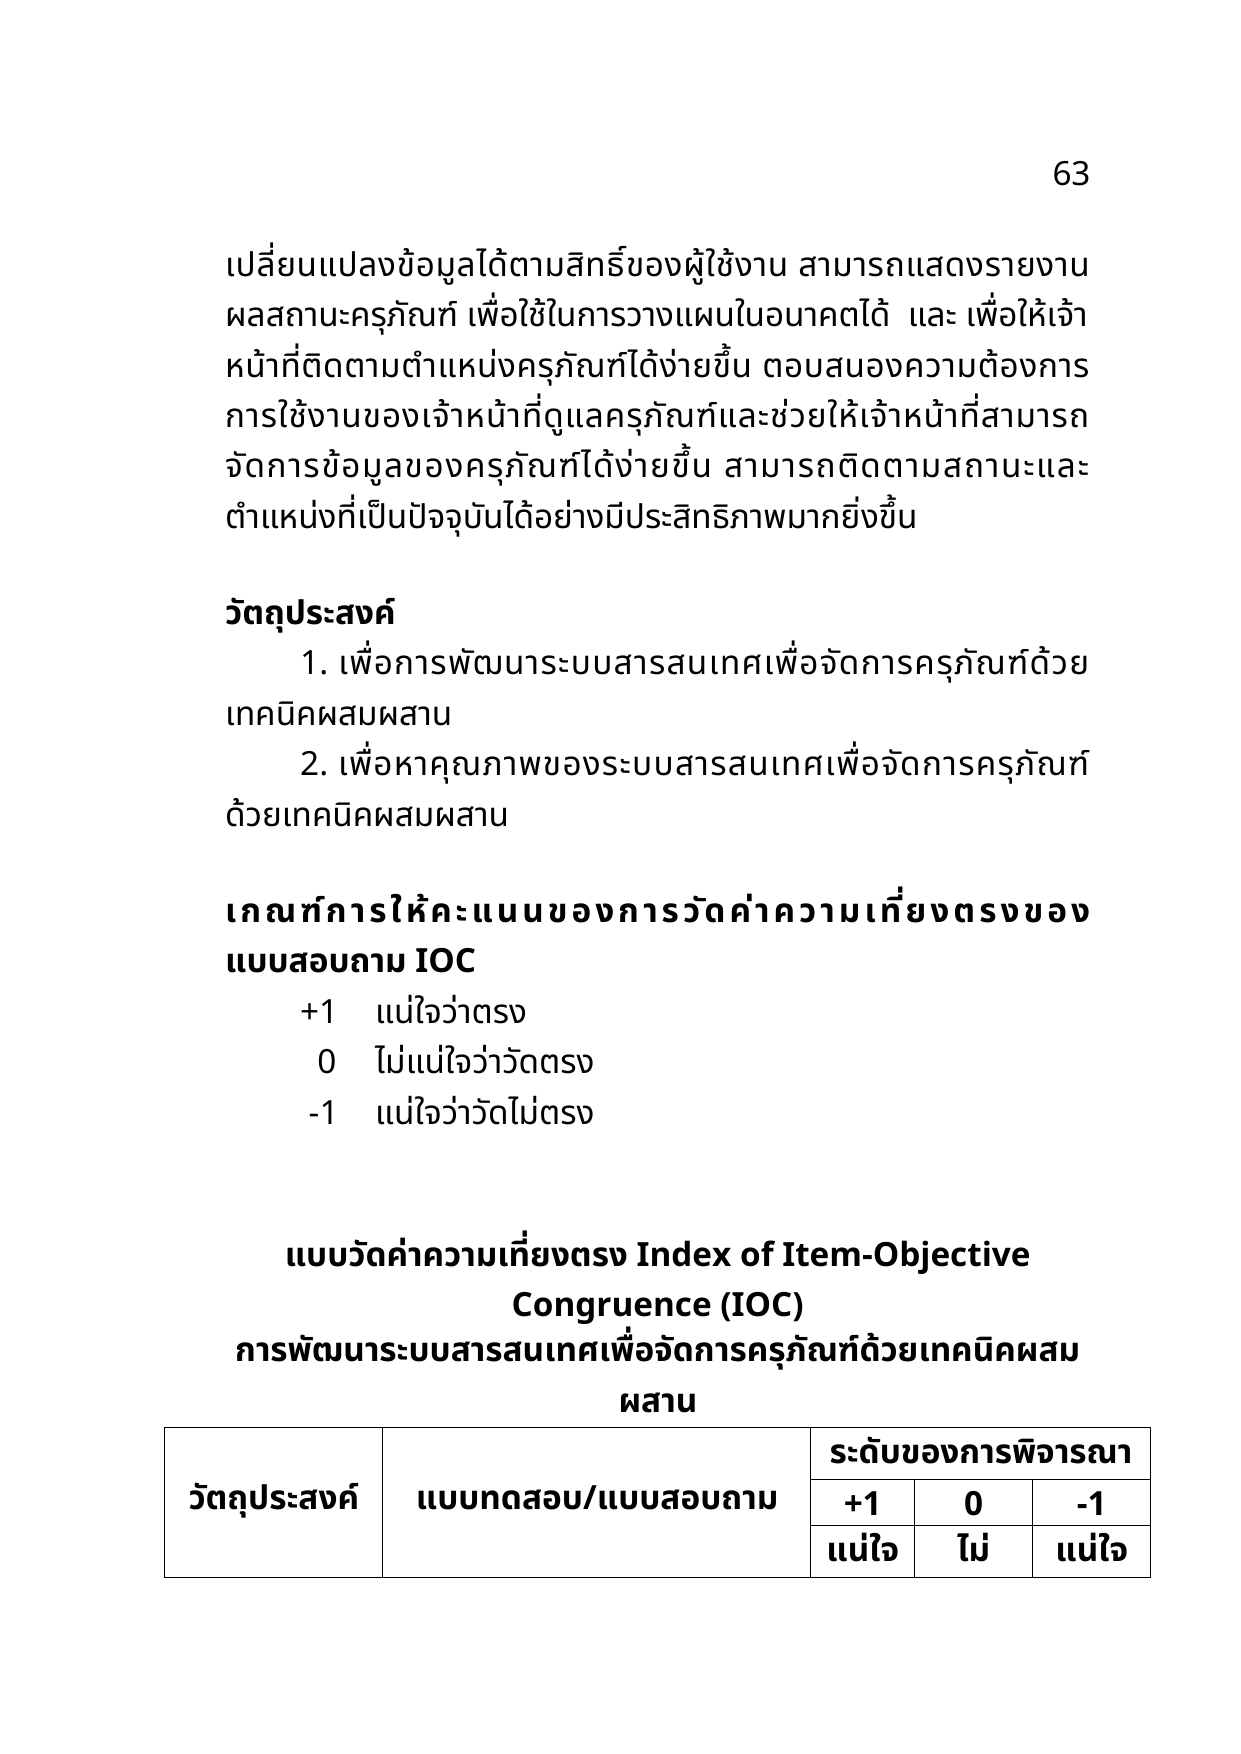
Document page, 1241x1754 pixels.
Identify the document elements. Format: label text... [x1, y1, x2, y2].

table_cell แน่ใจว่าวัดตรง [811, 1526, 914, 1577]
text แบบวัดค่าความเที่ยงตรง Index of Item-Objective Congruence (IOC) การพัฒนาระบบสารสนเทศเพื่อจัดการครุภัณฑ์ด้วยเทคนิคผสมผสาน [225, 1230, 1090, 1427]
text 0 ไม่แน่ใจว่าวัดตรง [225, 1038, 1090, 1089]
table_cell -1 [1033, 1480, 1150, 1525]
table_header แบบทดสอบ/แบบสอบถาม [383, 1428, 810, 1577]
table_header ระดับของการพิจารณา [811, 1428, 1150, 1479]
text +1 แน่ใจว่าตรง [225, 988, 1090, 1038]
text -1 แน่ใจว่าวัดไม่ตรง [300, 1089, 1090, 1139]
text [225, 241, 1090, 543]
table_cell แน่ใจว่าวัดไม่ตรง [1033, 1526, 1150, 1577]
table_cell 0 [915, 1480, 1032, 1525]
text เกณฑ์การให้คะแนนของการวัดค่าความเที่ยงตรงของแบบสอบถาม IOC [225, 887, 1090, 988]
table_header วัตถุประสงค์ [165, 1428, 382, 1577]
table_cell +1 [811, 1480, 914, 1525]
text 2. เพื่อหาคุณภาพของระบบสารสนเทศเพื่อจัดการครุภัณฑ์ด้วยเทคนิคผสมผสาน [225, 740, 1090, 841]
table_cell ไม่แน่ใจว่าวัดตรง [915, 1526, 1032, 1577]
text วัตถุประสงค์ [225, 589, 1090, 639]
text 1. เพื่อการพัฒนาระบบสารสนเทศเพื่อจัดการครุภัณฑ์ด้วยเทคนิคผสมผสาน [225, 639, 1090, 740]
